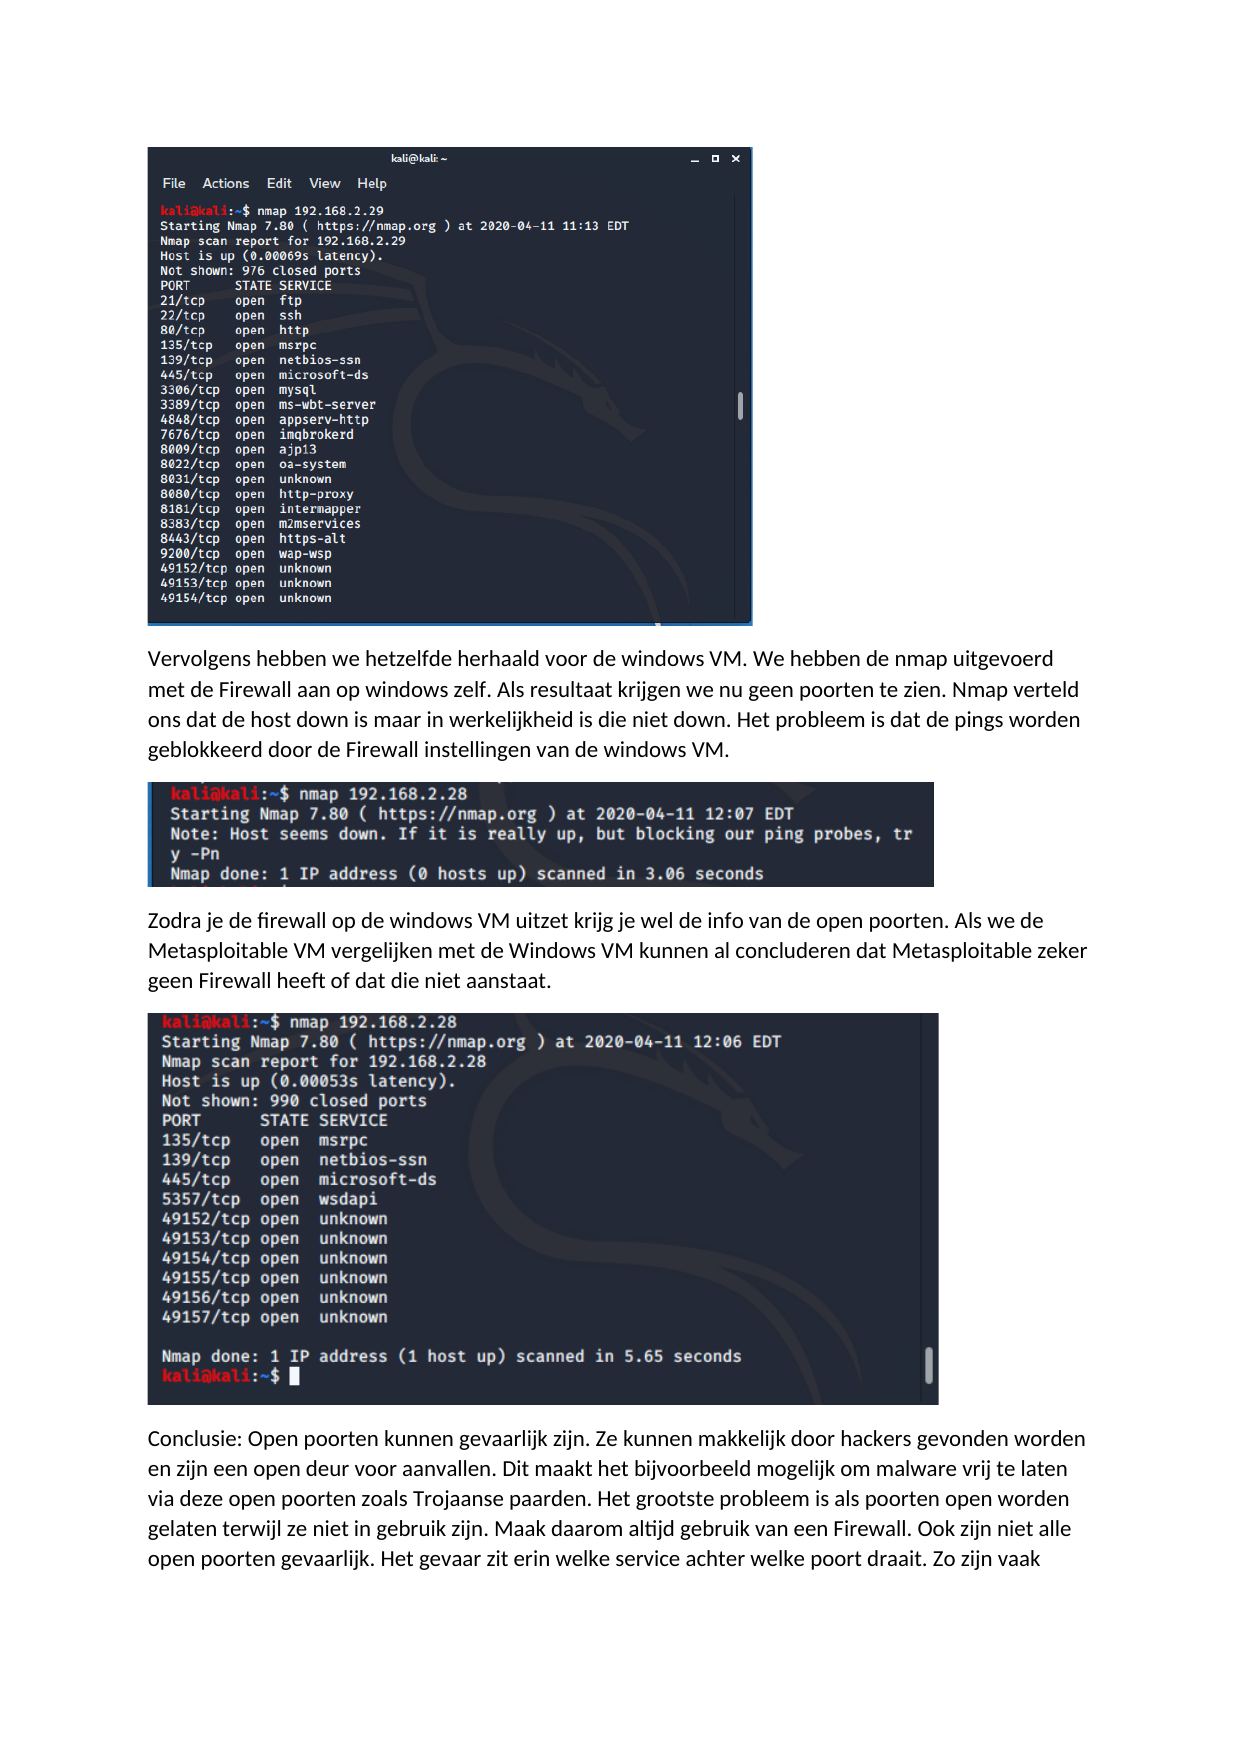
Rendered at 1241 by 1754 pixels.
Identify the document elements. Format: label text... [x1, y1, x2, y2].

text Vervolgens hebben we hetzelfde herhaald voor de windows VM. We hebben de nmap uitgevoerd met de Firewall aan op windows zelf. Als resultaat krijgen we nu geen poorten te zien. Nmap verteld ons dat de host down is maar in werkelijkheid is die niet down. Het probleem is dat de pings worden geblokkeerd door de Firewall instellingen van de windows VM. [148, 644, 1093, 763]
picture [147, 782, 934, 887]
text Zodra je de firewall op de windows VM uitzet krijg je wel de info van de open poorten. Als we de Metasploitable VM vergelijken met de Windows VM kunnen al concluderen dat Metasploitable zeker geen Firewall heeft of dat die niet aanstaat. [148, 906, 1093, 994]
picture [147, 147, 753, 626]
picture [147, 1013, 939, 1405]
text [148, 1424, 1093, 1572]
